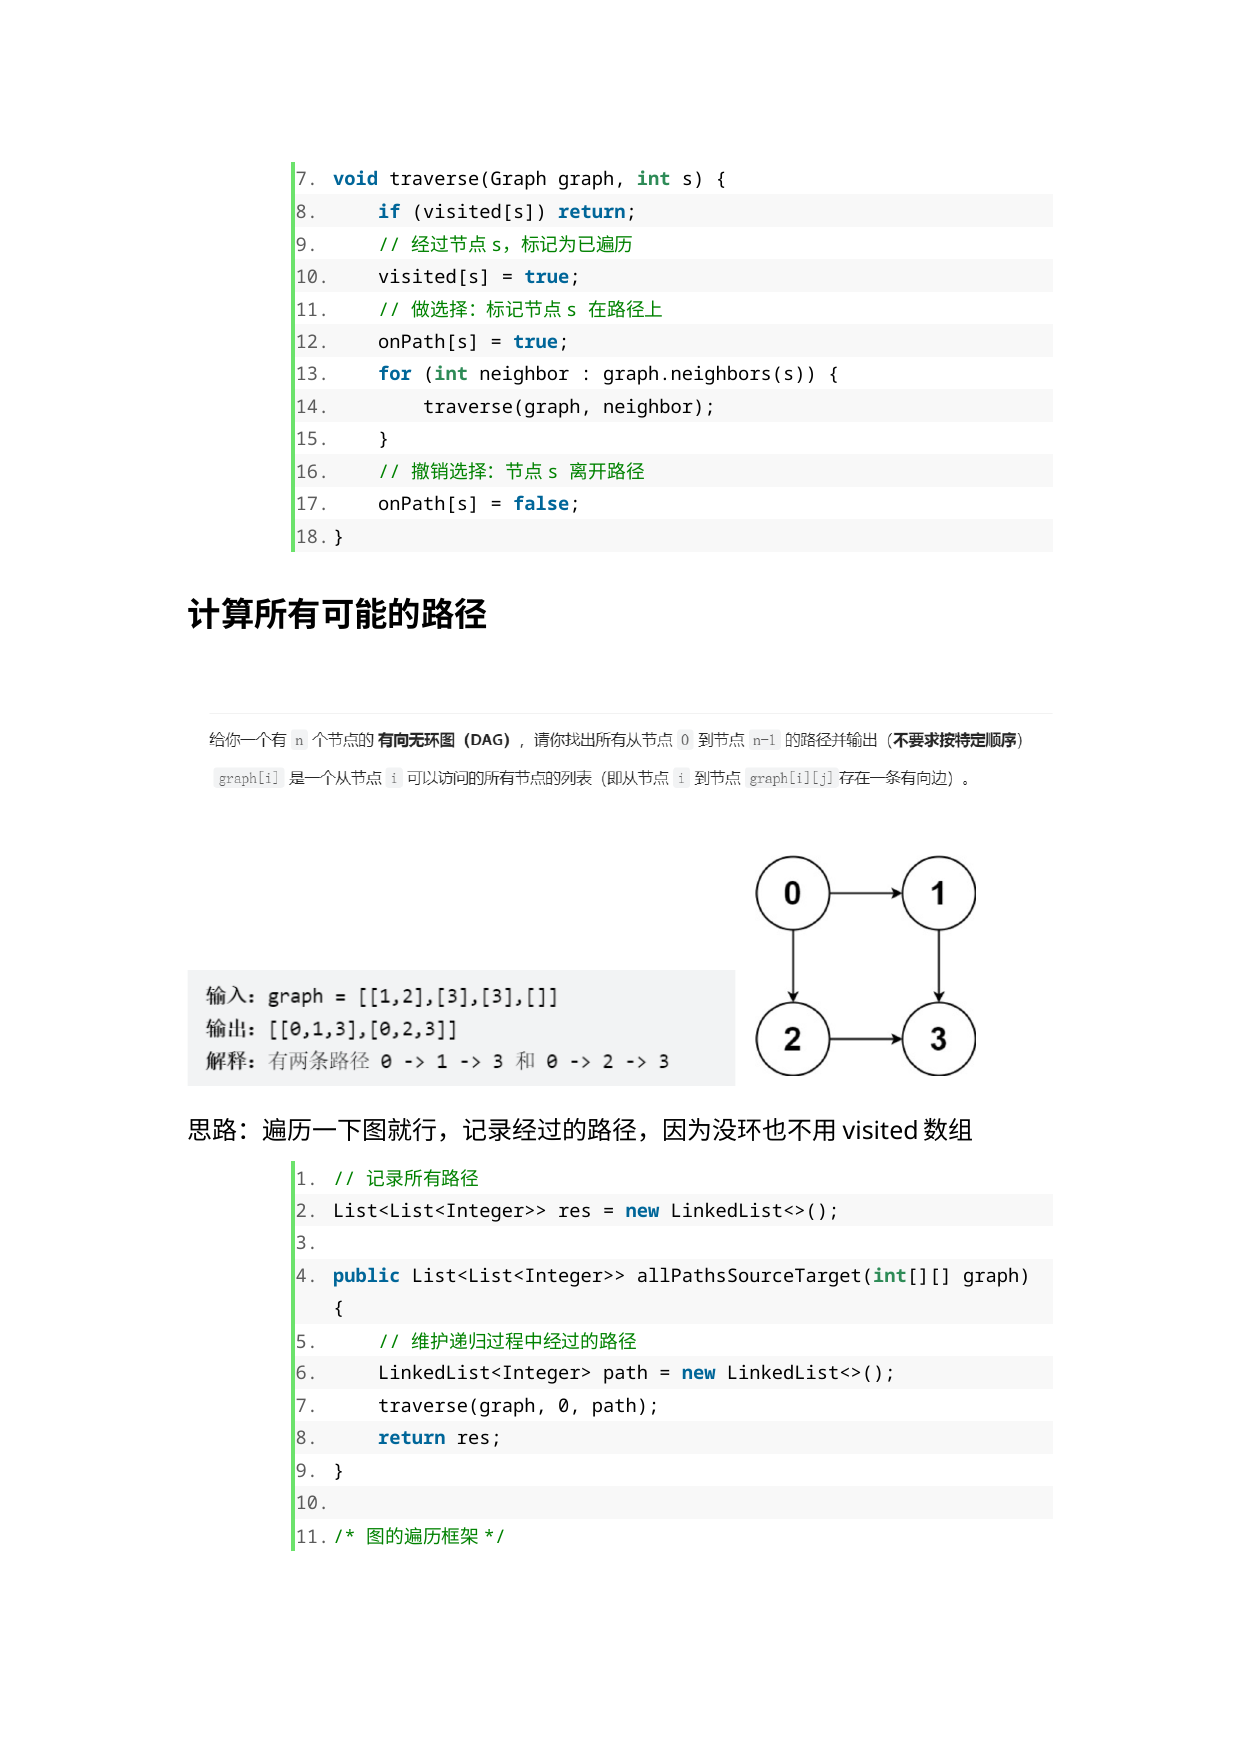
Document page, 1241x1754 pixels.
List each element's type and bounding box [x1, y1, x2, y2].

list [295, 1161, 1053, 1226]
picture [187, 706, 1053, 806]
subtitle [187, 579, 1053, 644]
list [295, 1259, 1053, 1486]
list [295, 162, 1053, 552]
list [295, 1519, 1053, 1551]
picture [741, 846, 1003, 1086]
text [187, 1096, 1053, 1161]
picture [187, 970, 736, 1086]
